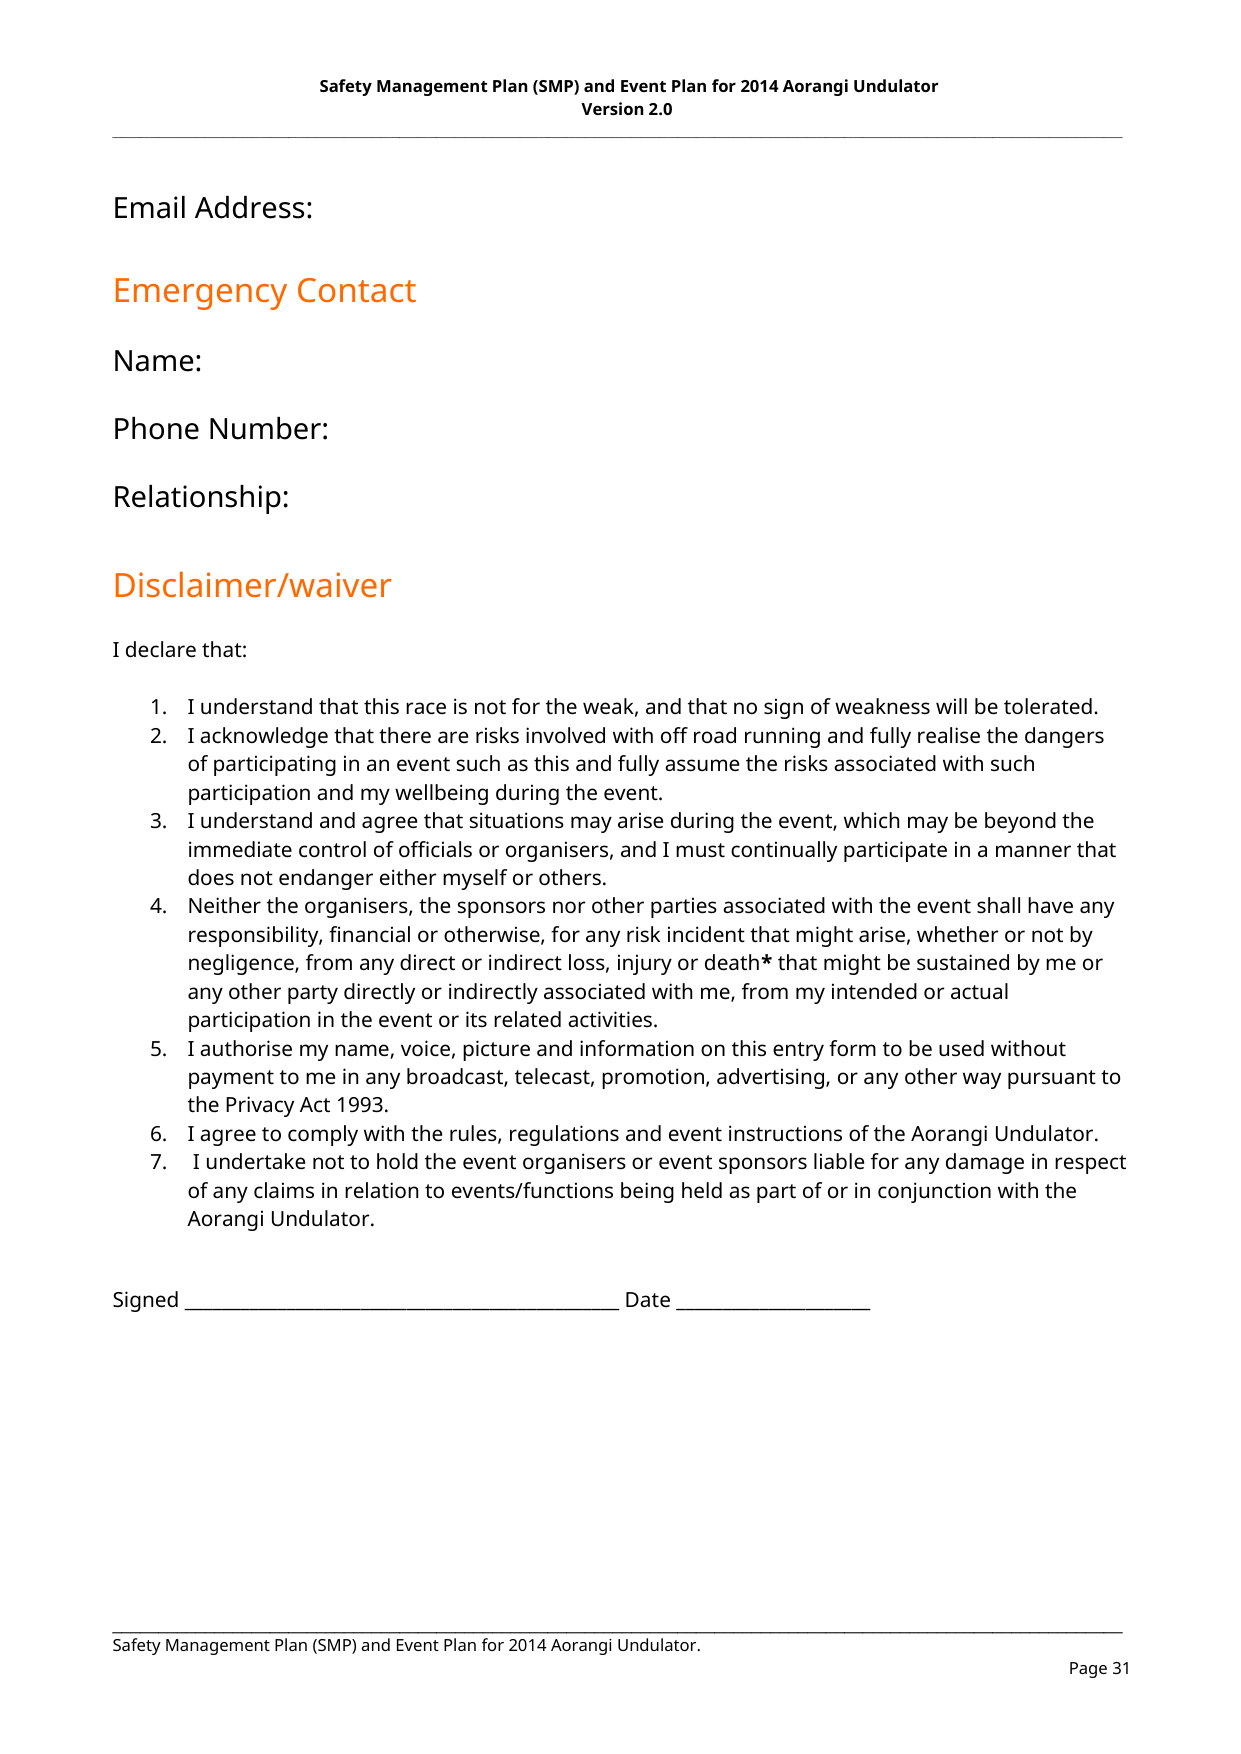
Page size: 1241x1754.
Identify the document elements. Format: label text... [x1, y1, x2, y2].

list I authorise my name, voice, picture and information on this entry form to be used without payment to me in any broadcast, telecast, promotion, advertising, or any other way pursuant to the Privacy Act 1993. [150, 1034, 1128, 1119]
text Signed _______________________________________________ Date _____________________ [112, 1285, 1128, 1314]
list I agree to comply with the rules, regulations and event instructions of the Aorangi Undulator. [150, 1119, 1128, 1147]
list I understand that this race is not for the weak, and that no sign of weakness will be tolerated. [150, 692, 1128, 721]
text Phone Number: [112, 408, 1128, 448]
list I acknowledge that there are risks involved with off road running and fully realise the dangers of participating in an event such as this and fully assume the risks associated with such participation and my wellbeing during the event. [150, 721, 1128, 806]
list I understand and agree that situations may arise during the event, which may be beyond the immediate control of officials or organisers, and I must continually participate in a manner that does not endanger either myself or others. [150, 806, 1128, 892]
text Relationship: [112, 477, 1128, 516]
list I undertake not to hold the event organisers or event sponsors liable for any damage in respect of any claims in relation to events/functions being held as part of or in conjunction with the Aorangi Undulator. [150, 1147, 1128, 1233]
text Email Address: [112, 187, 1128, 227]
list Neither the organisers, the sponsors nor other parties associated with the event shall have any responsibility, financial or otherwise, for any risk incident that might arise, whether or not by negligence, from any direct or indirect loss, injury or death* that might be sustained by me or any other party directly or indirectly associated with me, from my intended or actual participation in the event or its related activities. [150, 892, 1128, 1034]
text I declare that: [112, 636, 1128, 664]
text Disclaimer/waiver [112, 562, 1128, 607]
text Name: [112, 340, 1128, 380]
text Emergency Contact [112, 267, 1128, 312]
